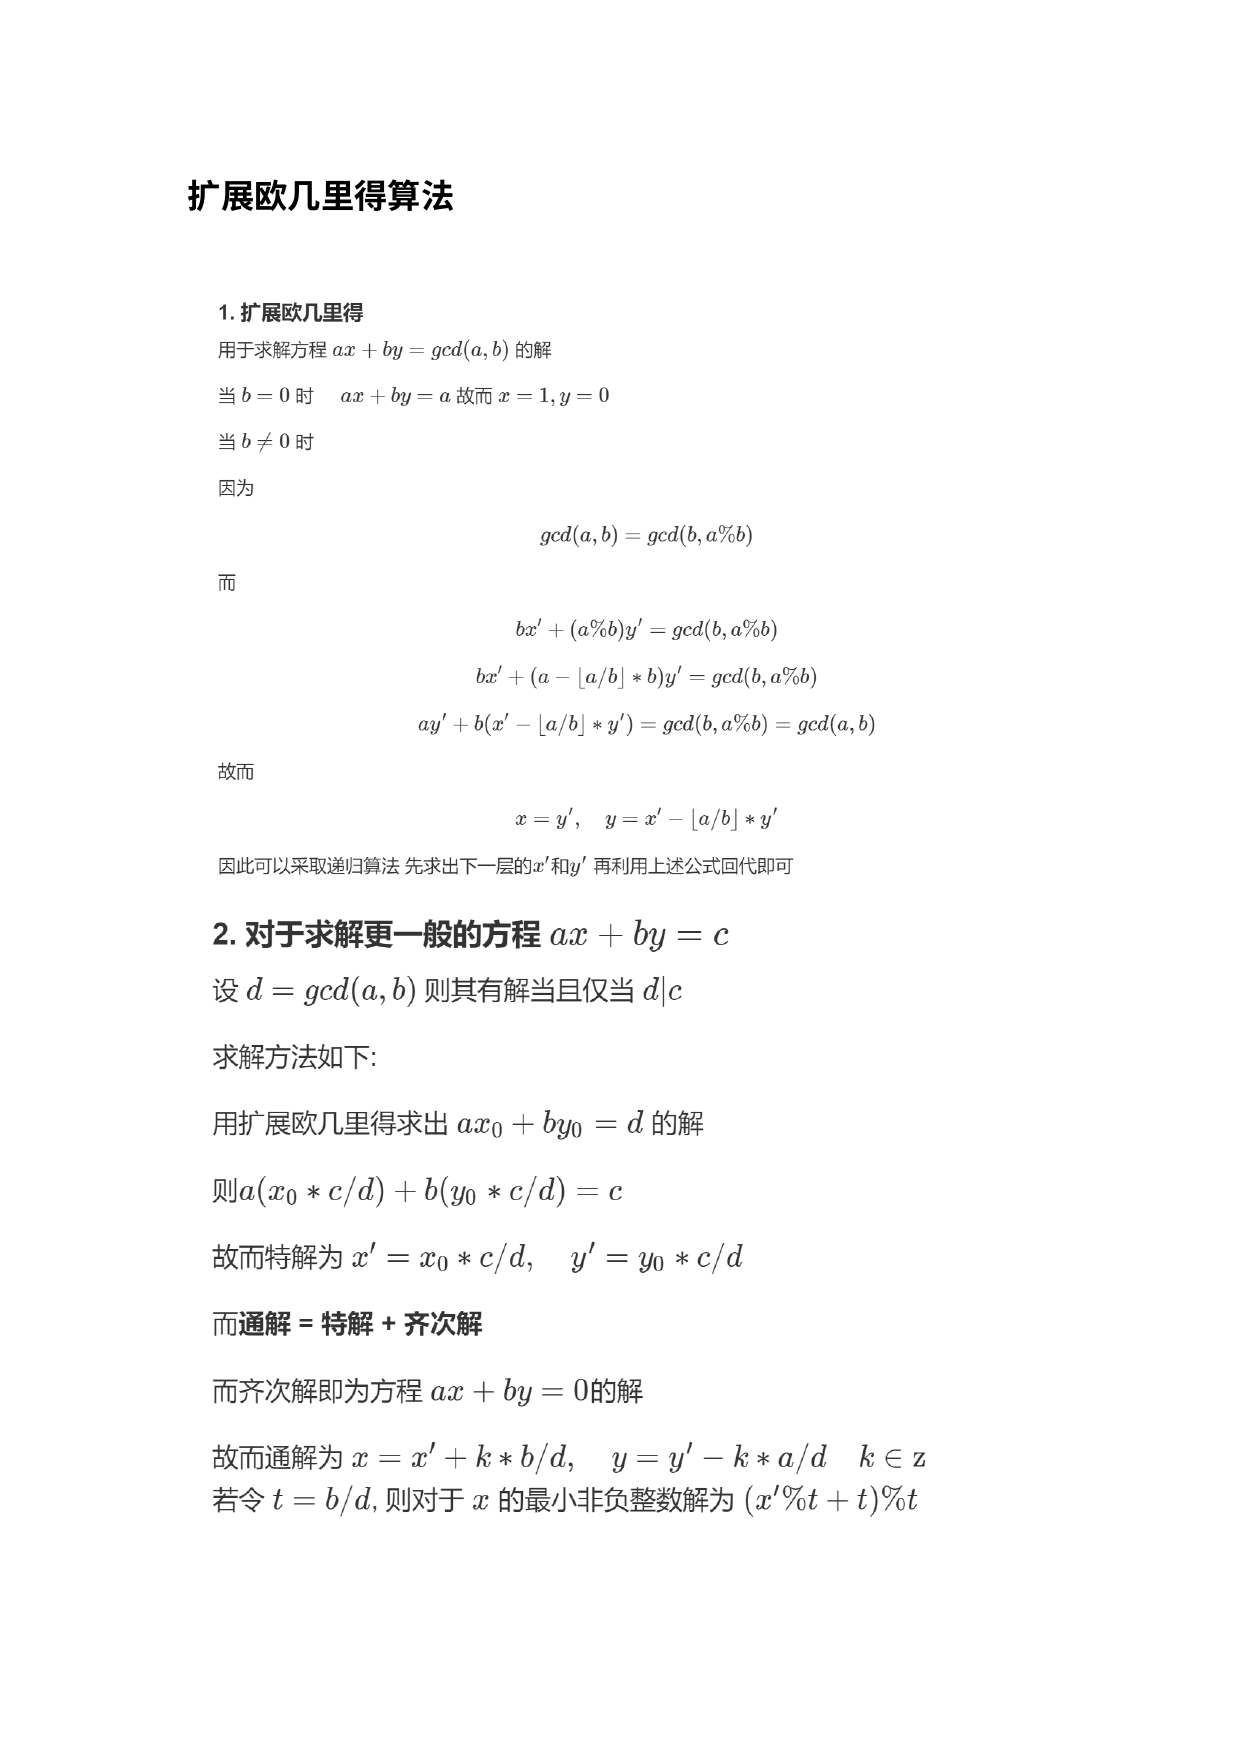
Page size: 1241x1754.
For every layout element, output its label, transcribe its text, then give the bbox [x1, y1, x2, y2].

picture [187, 289, 1053, 887]
picture [187, 906, 1053, 1534]
subtitle 扩展欧几里得算法 [187, 162, 1053, 227]
